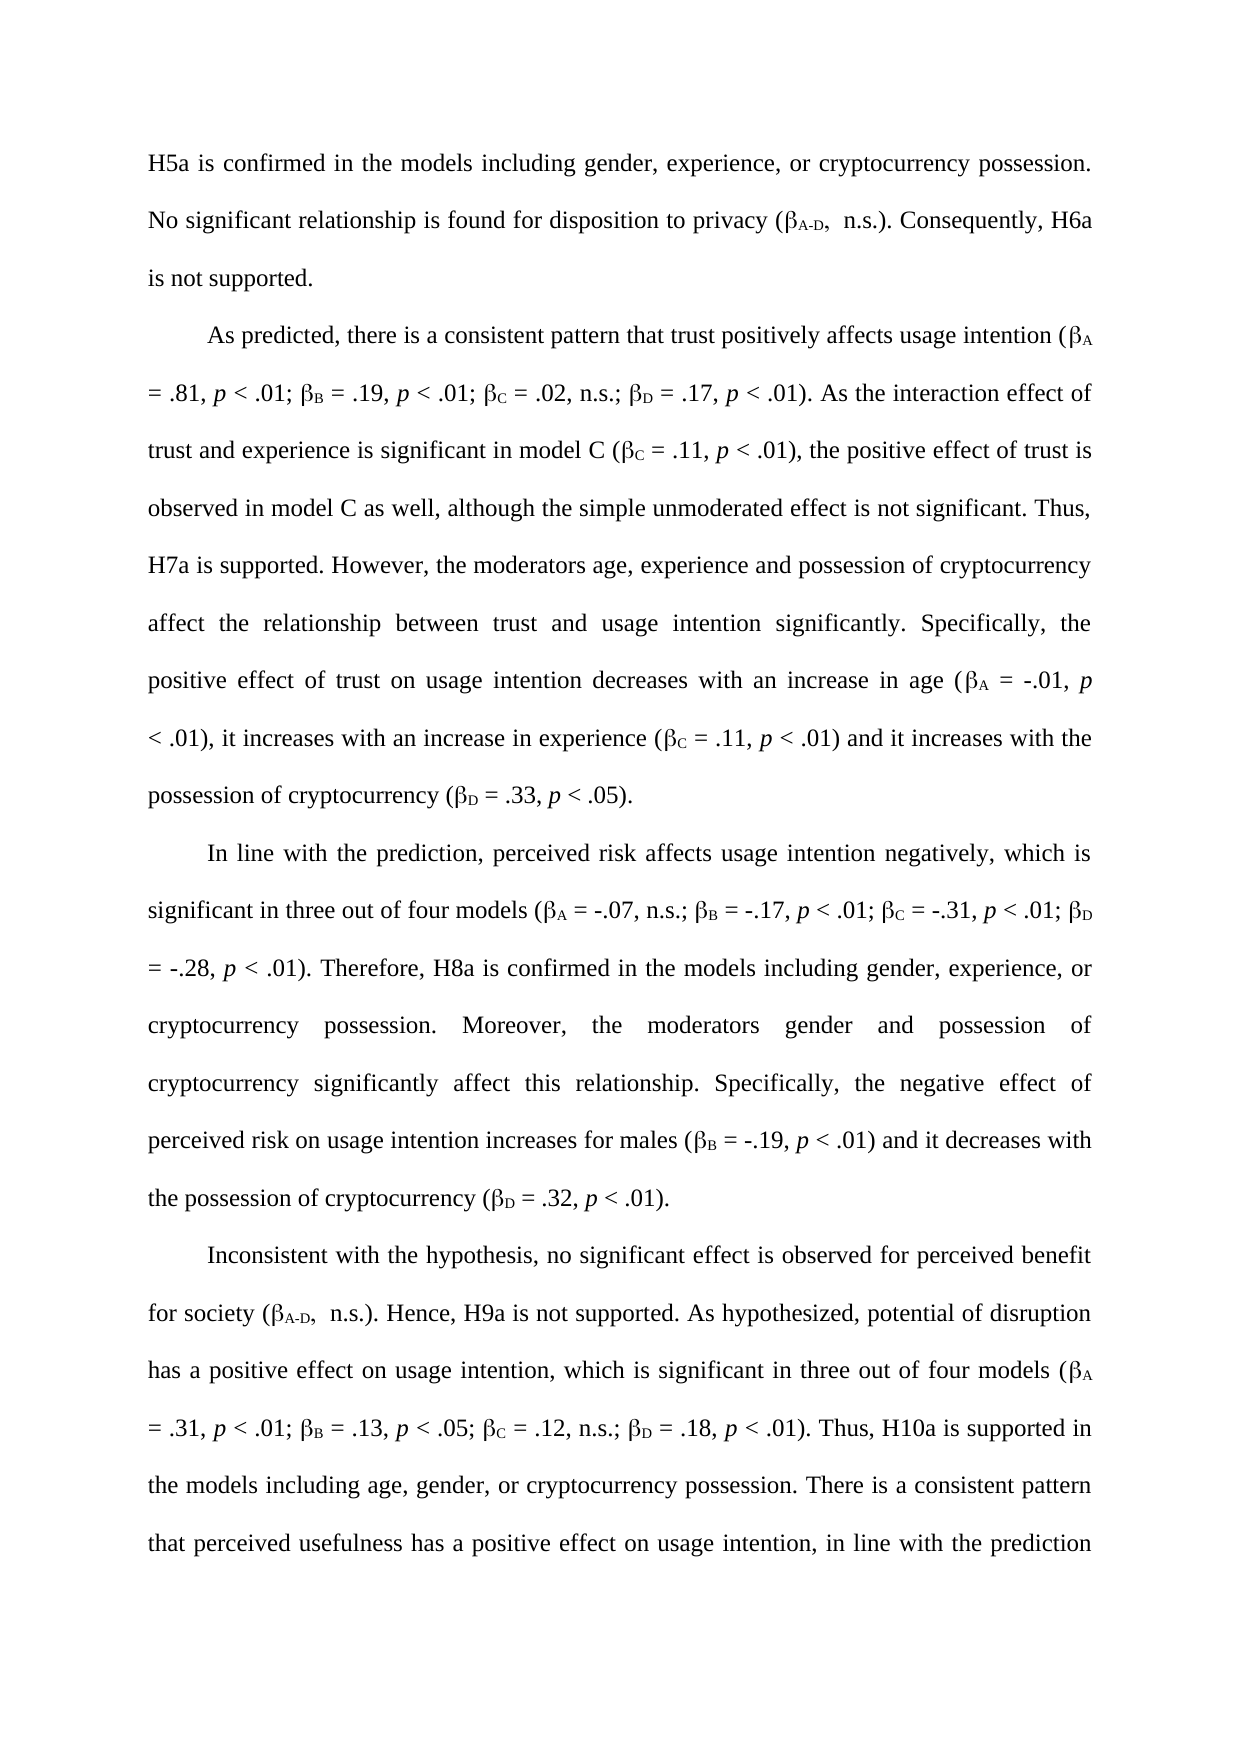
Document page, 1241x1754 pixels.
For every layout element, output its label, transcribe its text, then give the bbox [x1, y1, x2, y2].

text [148, 148, 1092, 291]
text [148, 1240, 1092, 1556]
text As predicted, there is a consistent pattern that trust positively affects usage intention (bA = .81, p < .01; bB = .19, p < .01; bC = .02, n.s.; bD = .17, p < .01). As the interaction effect of trust and experience is significant in model C (bC = .11, p < .01), the positive effect of trust is observed in model C as well, although the simple unmoderated effect is not significant. Thus, H7a is supported. However, the moderators age, experience and possession of cryptocurrency affect the relationship between trust and usage intention significantly. Specifically, the positive effect of trust on usage intention decreases with an increase in age (bA = -.01, p < .01), it increases with an increase in experience (bC = .11, p < .01) and it increases with the possession of cryptocurrency (bD = .33, p < .05). [148, 320, 1092, 809]
text In line with the prediction, perceived risk affects usage intention negatively, which is significant in three out of four models (bA = -.07, n.s.; bB = -.17, p < .01; bC = -.31, p < .01; bD = -.28, p < .01). Therefore, H8a is confirmed in the models including gender, experience, or cryptocurrency possession. Moreover, the moderators gender and possession of cryptocurrency significantly affect this relationship. Specifically, the negative effect of perceived risk on usage intention increases for males (bB = -.19, p < .01) and it decreases with the possession of cryptocurrency (bD = .32, p < .01). [148, 838, 1092, 1211]
